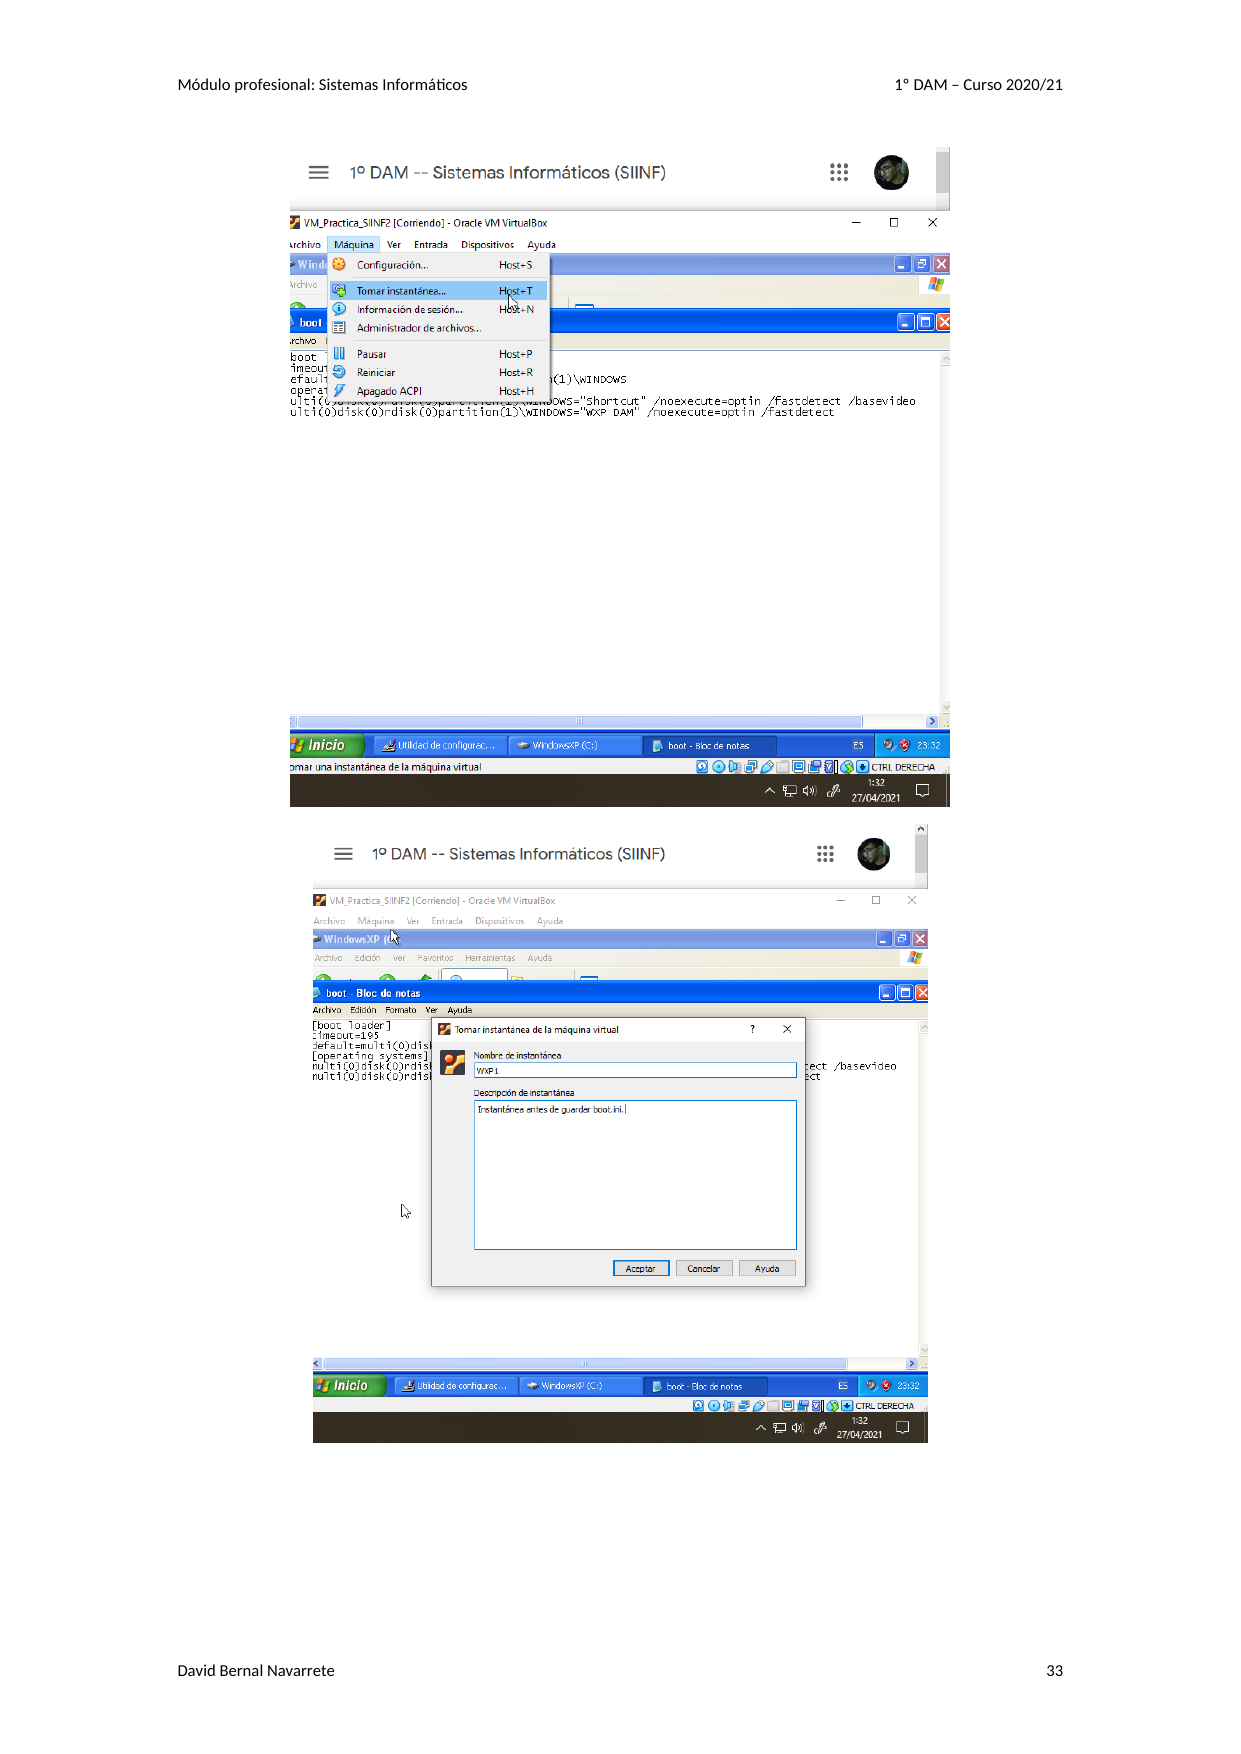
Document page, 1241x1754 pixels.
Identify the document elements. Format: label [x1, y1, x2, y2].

picture [290, 147, 950, 807]
picture [313, 824, 928, 1443]
